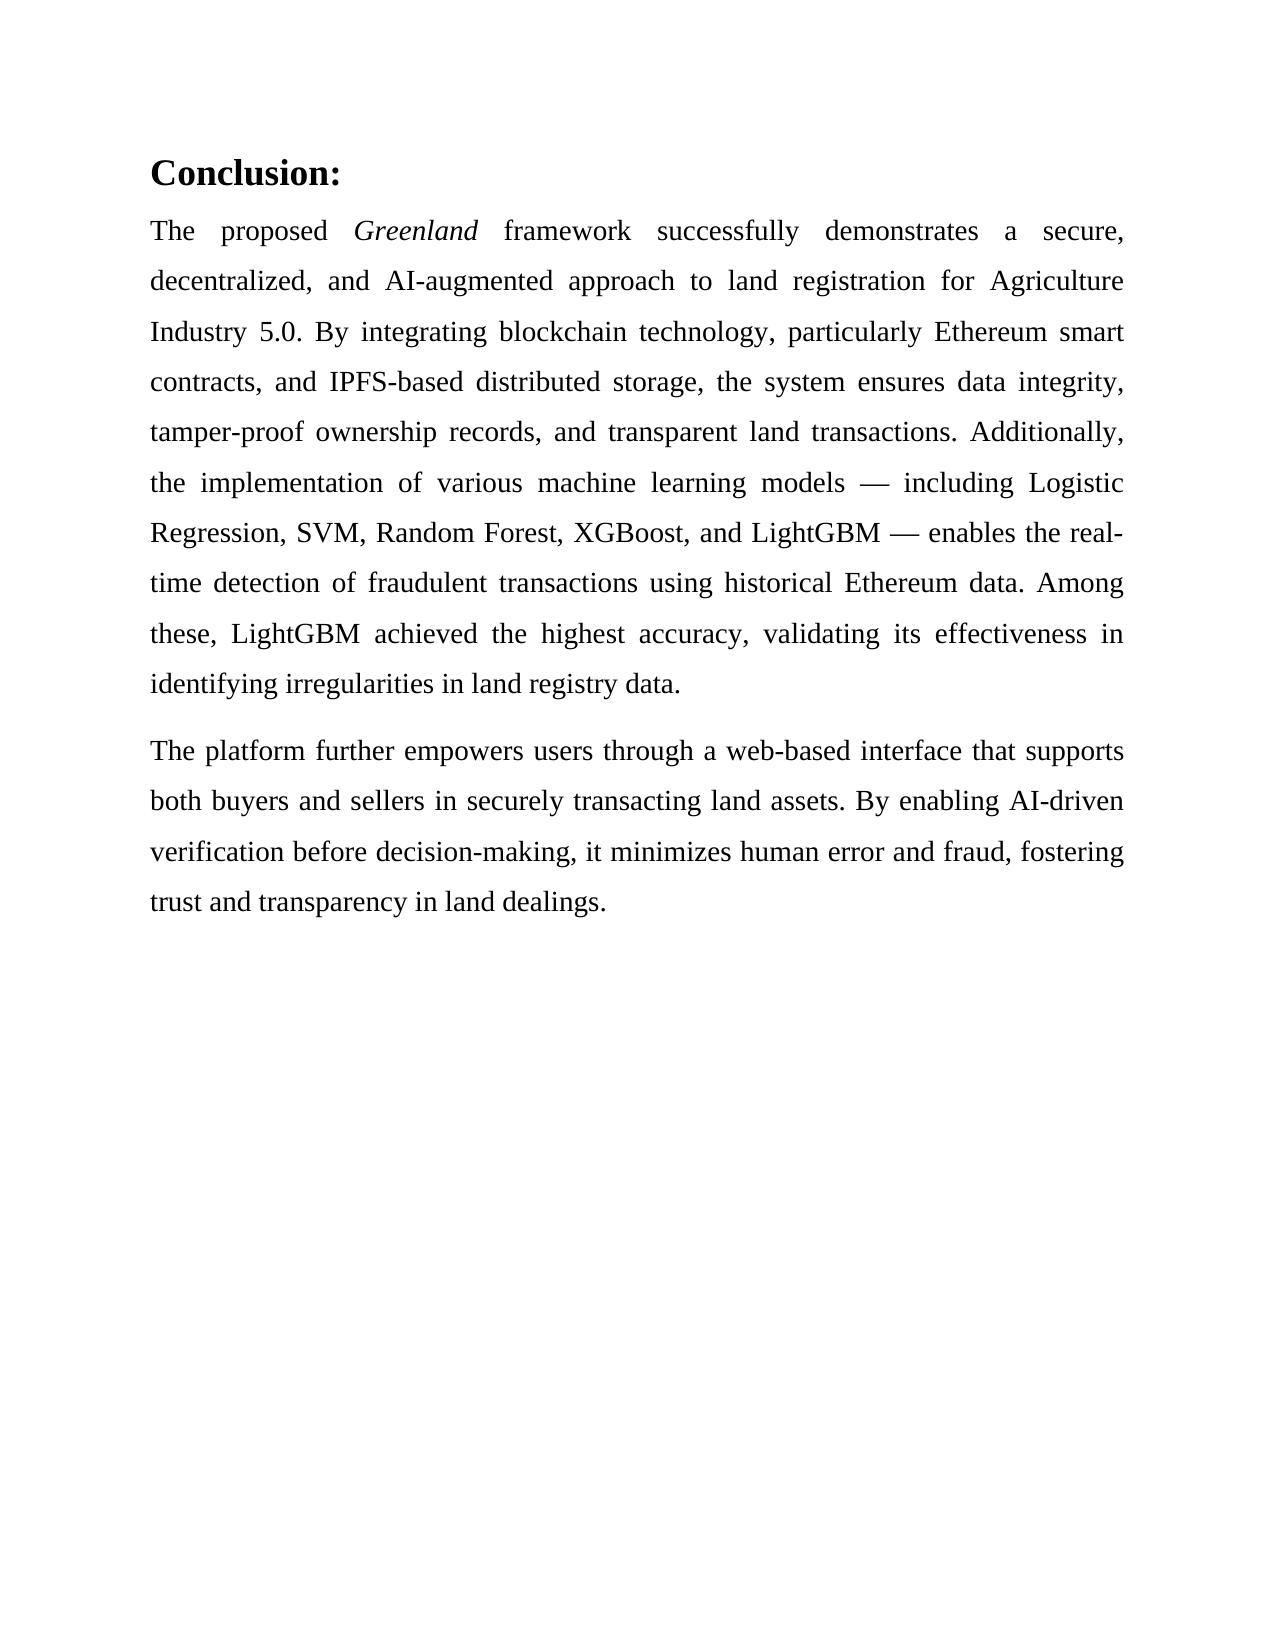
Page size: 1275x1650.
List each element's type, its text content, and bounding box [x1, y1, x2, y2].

text The platform further empowers users through a web-based interface that supports both buyers and sellers in securely transacting land assets. By enabling AI-driven verification before decision-making, it minimizes human error and fraud, fostering trust and transparency in land dealings. [150, 733, 1125, 917]
text The proposed Greenland framework successfully demonstrates a secure, decentralized, and AI-augmented approach to land registration for Agriculture Industry 5.0. By integrating blockchain technology, particularly Ethereum smart contracts, and IPFS-based distributed storage, the system ensures data integrity, tamper-proof ownership records, and transparent land transactions. Additionally, the implementation of various machine learning models — including Logistic Regression, SVM, Random Forest, XGBoost, and LightGBM — enables the real-time detection of fraudulent transactions using historical Ethereum data. Among these, LightGBM achieved the highest accuracy, validating its effectiveness in identifying irregularities in land registry data. [150, 213, 1125, 699]
text Conclusion: [150, 150, 1125, 193]
